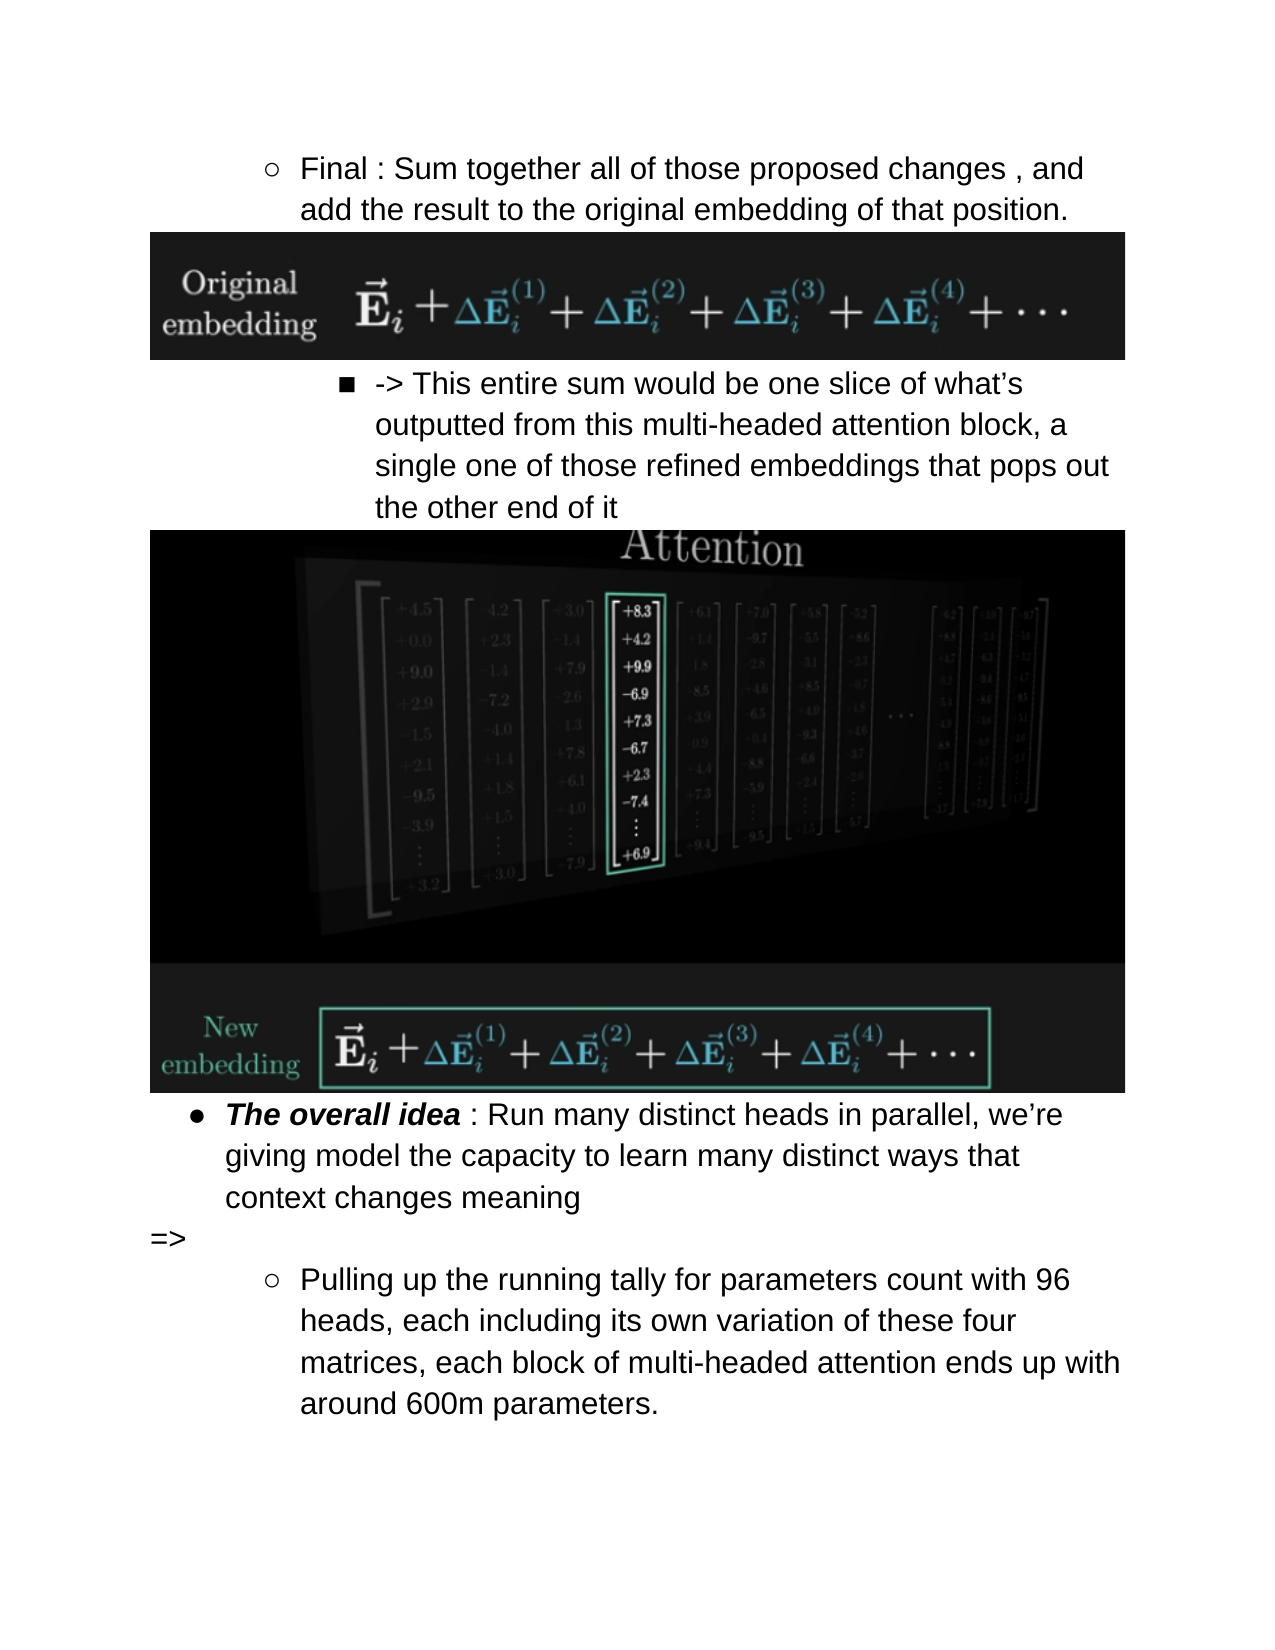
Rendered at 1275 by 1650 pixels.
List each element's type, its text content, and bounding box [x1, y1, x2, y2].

list Final : Sum together all of those proposed changes , and add the result to the original embedding of that position. [262, 150, 1125, 227]
text => [150, 1220, 1125, 1256]
list Pulling up the running tally for parameters count with 96 heads, each including its own variation of these four matrices, each block of multi-headed attention ends up with around 600m parameters. [262, 1261, 1125, 1421]
list -> This entire sum would be one slice of what’s outputted from this multi-headed attention block, a single one of those refined embeddings that pops out the other end of it [337, 365, 1125, 524]
list The overall idea : Run many distinct heads in parallel, we’re giving model the capacity to learn many distinct ways that context changes meaning [187, 1096, 1125, 1215]
picture [150, 232, 1125, 360]
picture [150, 530, 1125, 1093]
